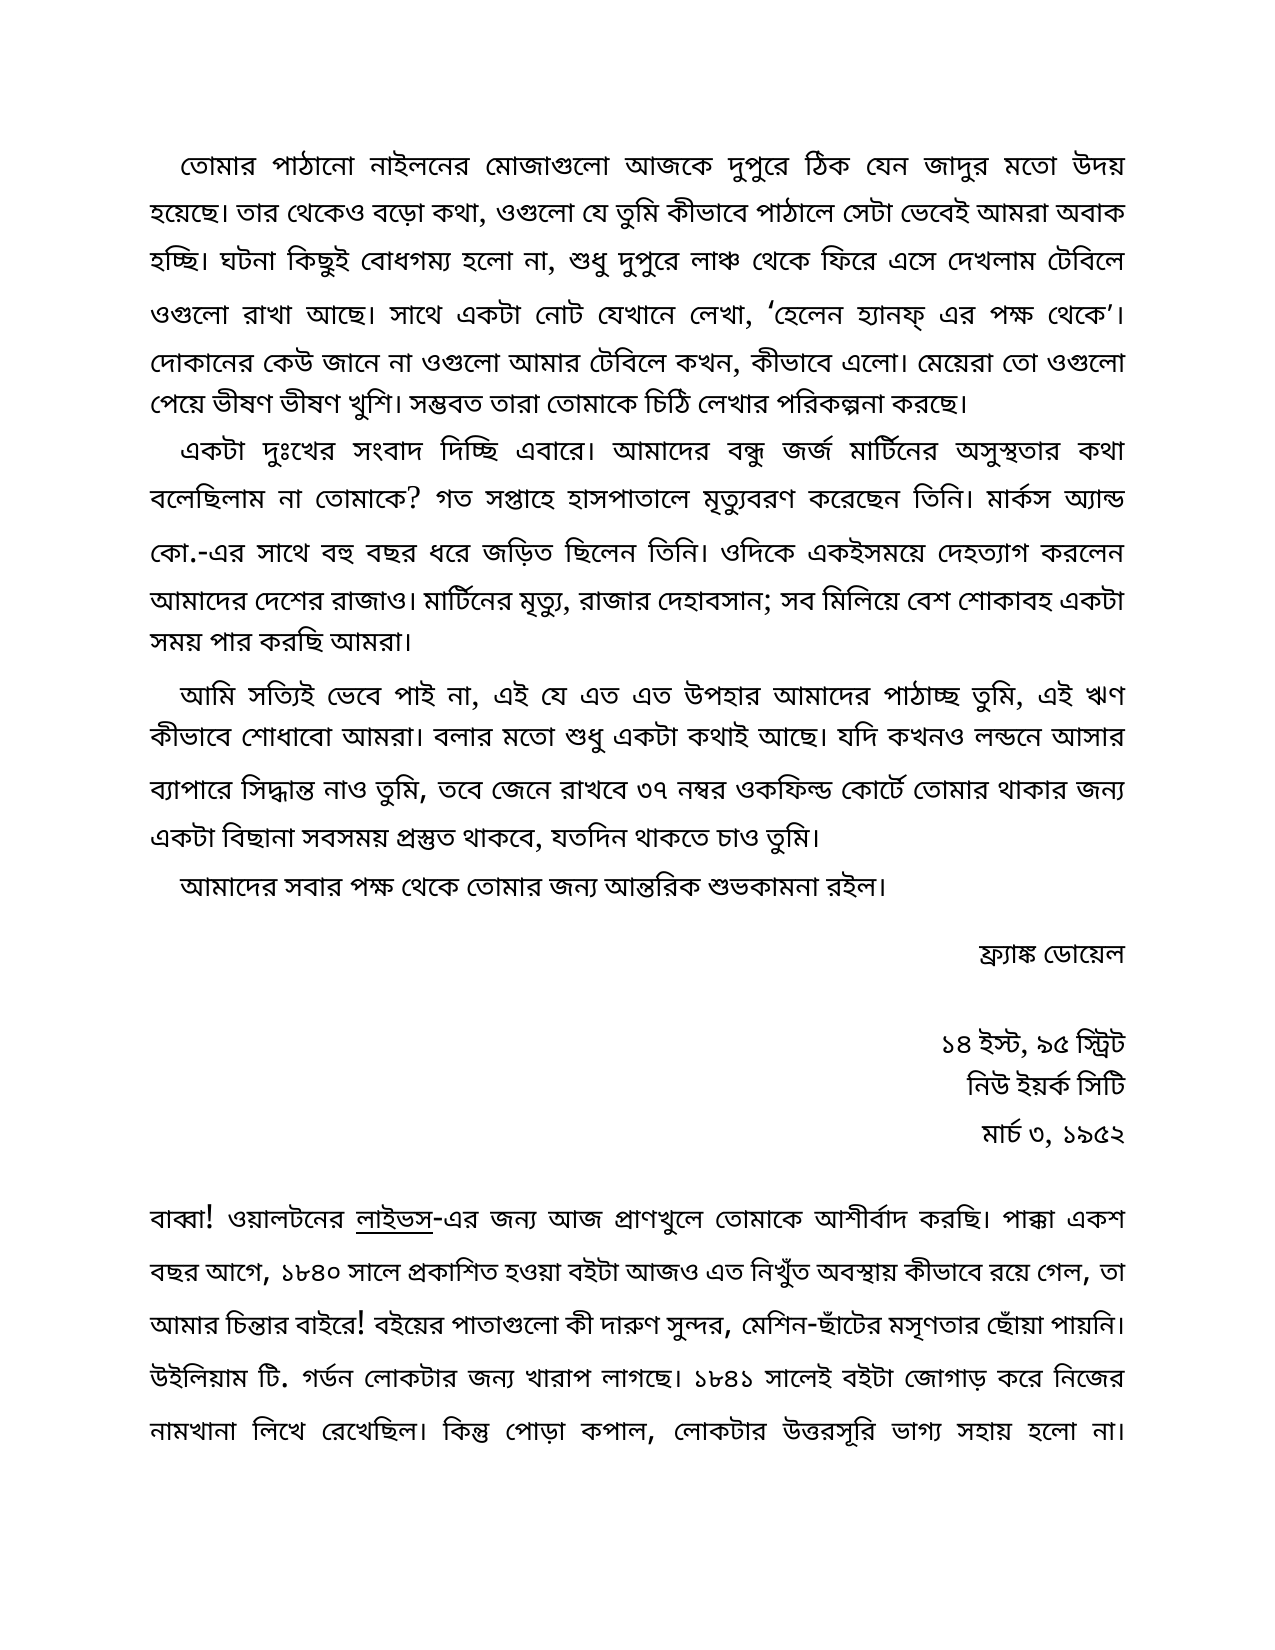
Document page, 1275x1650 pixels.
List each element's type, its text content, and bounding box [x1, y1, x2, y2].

text আমাদের সবার পক্ষ থেকে তোমার জন্য আন্তরিক শুভকামনা রইল। [150, 871, 1125, 907]
text নিউ ইয়র্ক সিটি [150, 1071, 1125, 1107]
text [150, 1193, 1125, 1451]
text আমি সত্যিই ভেবে পাই না, এই যে এত এত উপহার আমাদের পাঠাচ্ছ তুমি, এই ঋণ কীভাবে শোধাবো আমরা। বলার মতো শুধু একটা কথাই আছে। যদি কখনও লন্ডনে আসার ব্যাপারে সিদ্ধান্ত নাও তুমি, তবে জেনে রাখবে ৩৭ নম্বর ওকফিল্ড কোর্টে তোমার থাকার জন্য একটা বিছানা সবসময় প্রস্তুত থাকবে, যতদিন থাকতে চাও তুমি। [150, 674, 1125, 859]
text ১৪ ইস্ট, ৯৫ স্ট্রিট [150, 1022, 1125, 1064]
text তোমার পাঠানো নাইলনের মোজাগুলো আজকে দুপুরে ঠিক যেন জাদুর মতো উদয় হয়েছে। তার থেকেও বড়ো কথা, ওগুলো যে তুমি কীভাবে পাঠালে সেটা ভেবেই আমরা অবাক হচ্ছি। ঘটনা কিছুই বোধগম্য হলো না, শুধু দুপুরে লাঞ্চ থেকে ফিরে এসে দেখলাম টেবিলে ওগুলো রাখা আছে। সাথে একটা নোট যেখানে লেখা, ‘হেলেন হ্যানফ্ এর পক্ষ থেকে’। দোকানের কেউ জানে না ওগুলো আমার টেবিলে কখন, কীভাবে এলো। মেয়েরা তো ওগুলো পেয়ে ভীষণ ভীষণ খুশি। সম্ভবত তারা তোমাকে চিঠি লেখার পরিকল্পনা করছে। [150, 150, 1125, 424]
text মার্চ ৩, ১৯৫২ [150, 1112, 1125, 1154]
text একটা দুঃখের সংবাদ দিচ্ছি এবারে। আমাদের বন্ধু জর্জ মার্টিনের অসুস্থতার কথা বলেছিলাম না তোমাকে? গত সপ্তাহে হাসপাতালে মৃত্যুবরণ করেছেন তিনি। মার্কস অ্যান্ড কো.-এর সাথে বহু বছর ধরে জড়িত ছিলেন তিনি। ওদিকে একইসময়ে দেহত্যাগ করলেন আমাদের দেশের রাজাও। মার্টিনের মৃত্যু, রাজার দেহাবসান; সব মিলিয়ে বেশ শোকাবহ একটা সময় পার করছি আমরা। [150, 436, 1125, 662]
text ফ্র্যাঙ্ক ডোয়েল [150, 938, 1125, 974]
